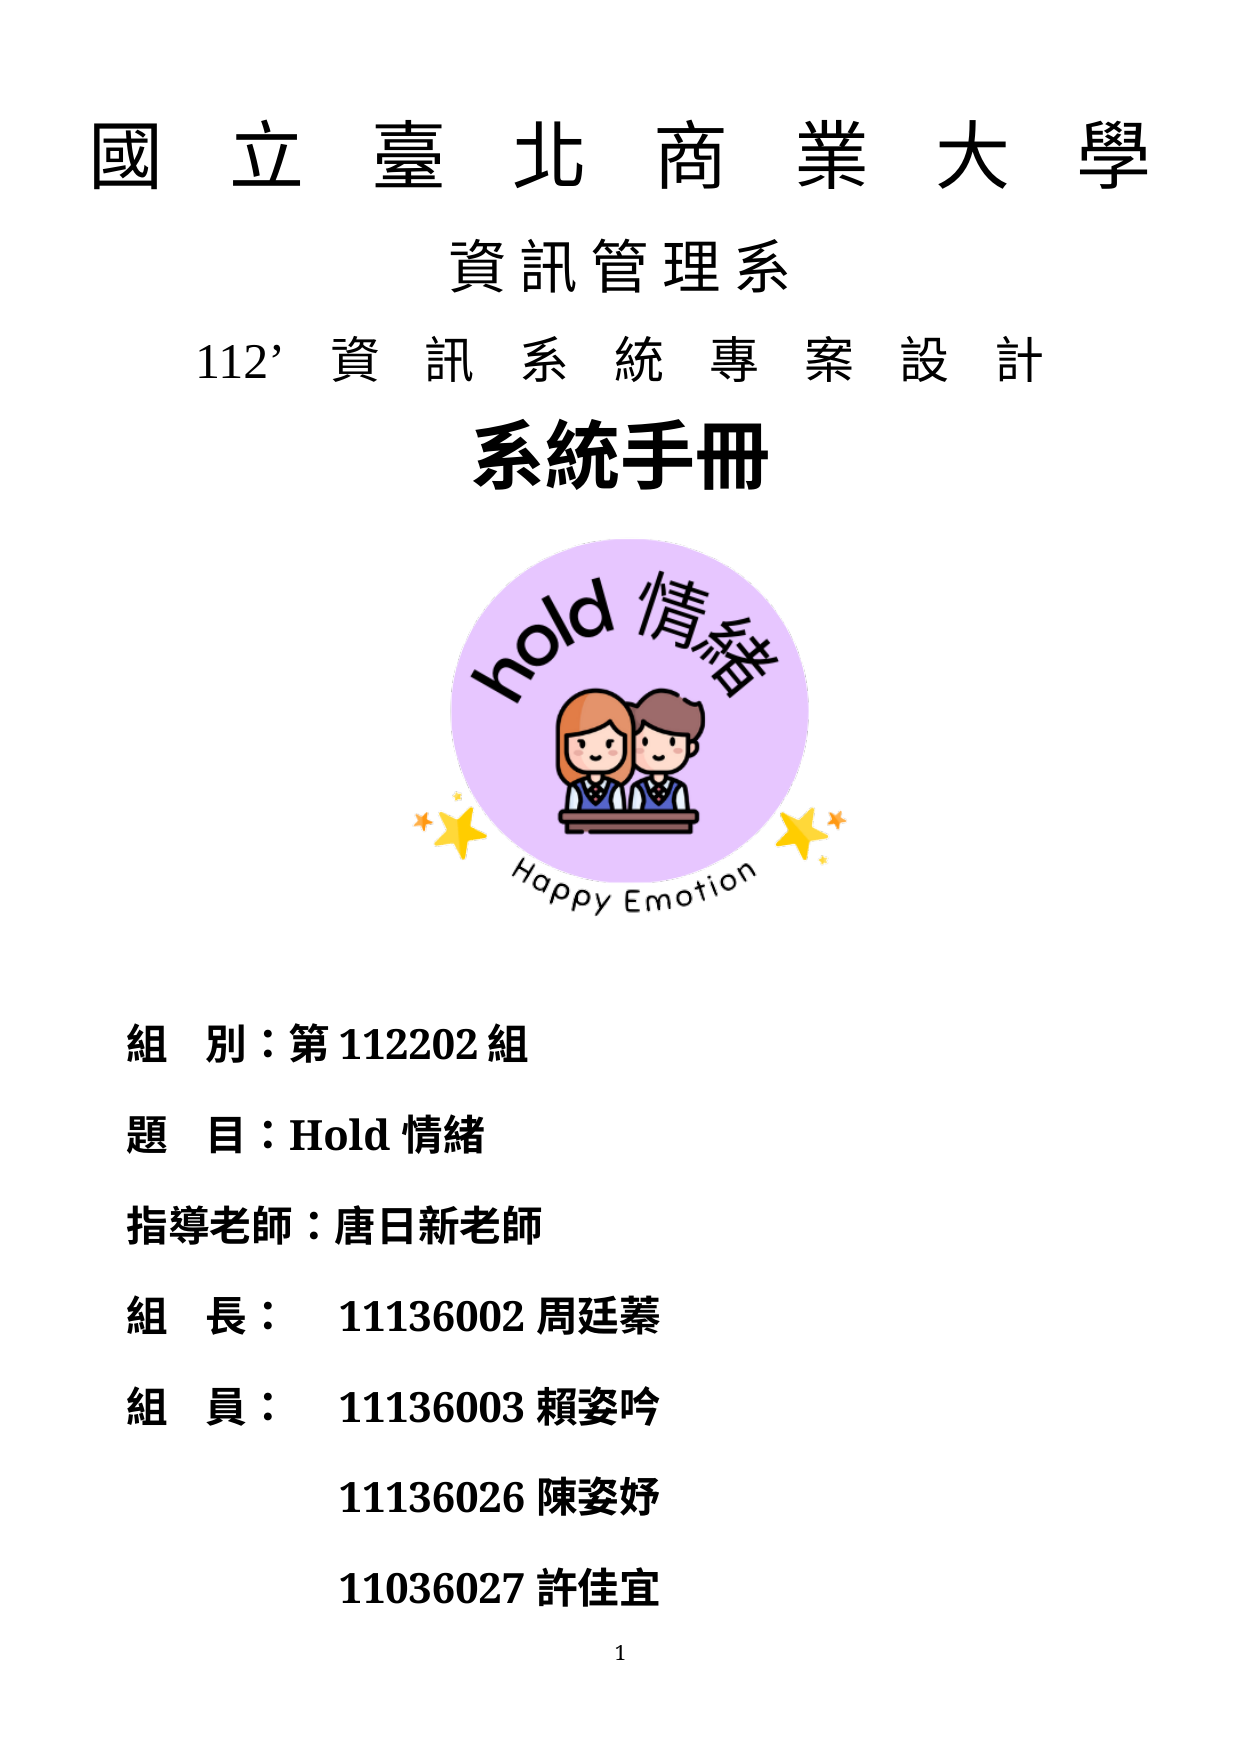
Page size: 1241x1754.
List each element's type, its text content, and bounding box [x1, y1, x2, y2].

text 組 別：第112202組 [126, 1011, 1152, 1072]
text 國立臺北商業大學 [89, 94, 1152, 207]
text 題 目：Hold 情緒 [126, 1102, 1152, 1162]
text 112’資訊系統專案設計 [195, 319, 1045, 394]
text 11036027 許佳宜 [314, 1555, 1152, 1616]
text 組 長： 11136002 周廷蓁 [126, 1283, 1152, 1343]
text 組 員： 11136003 賴姿吟 [126, 1374, 1152, 1434]
text 指導老師：唐日新老師 [126, 1193, 1152, 1253]
text 系統手冊 [89, 394, 1152, 507]
text 資 訊 管 理 系 [89, 207, 1152, 319]
text 11136026 陳姿妤 [255, 1464, 1152, 1525]
